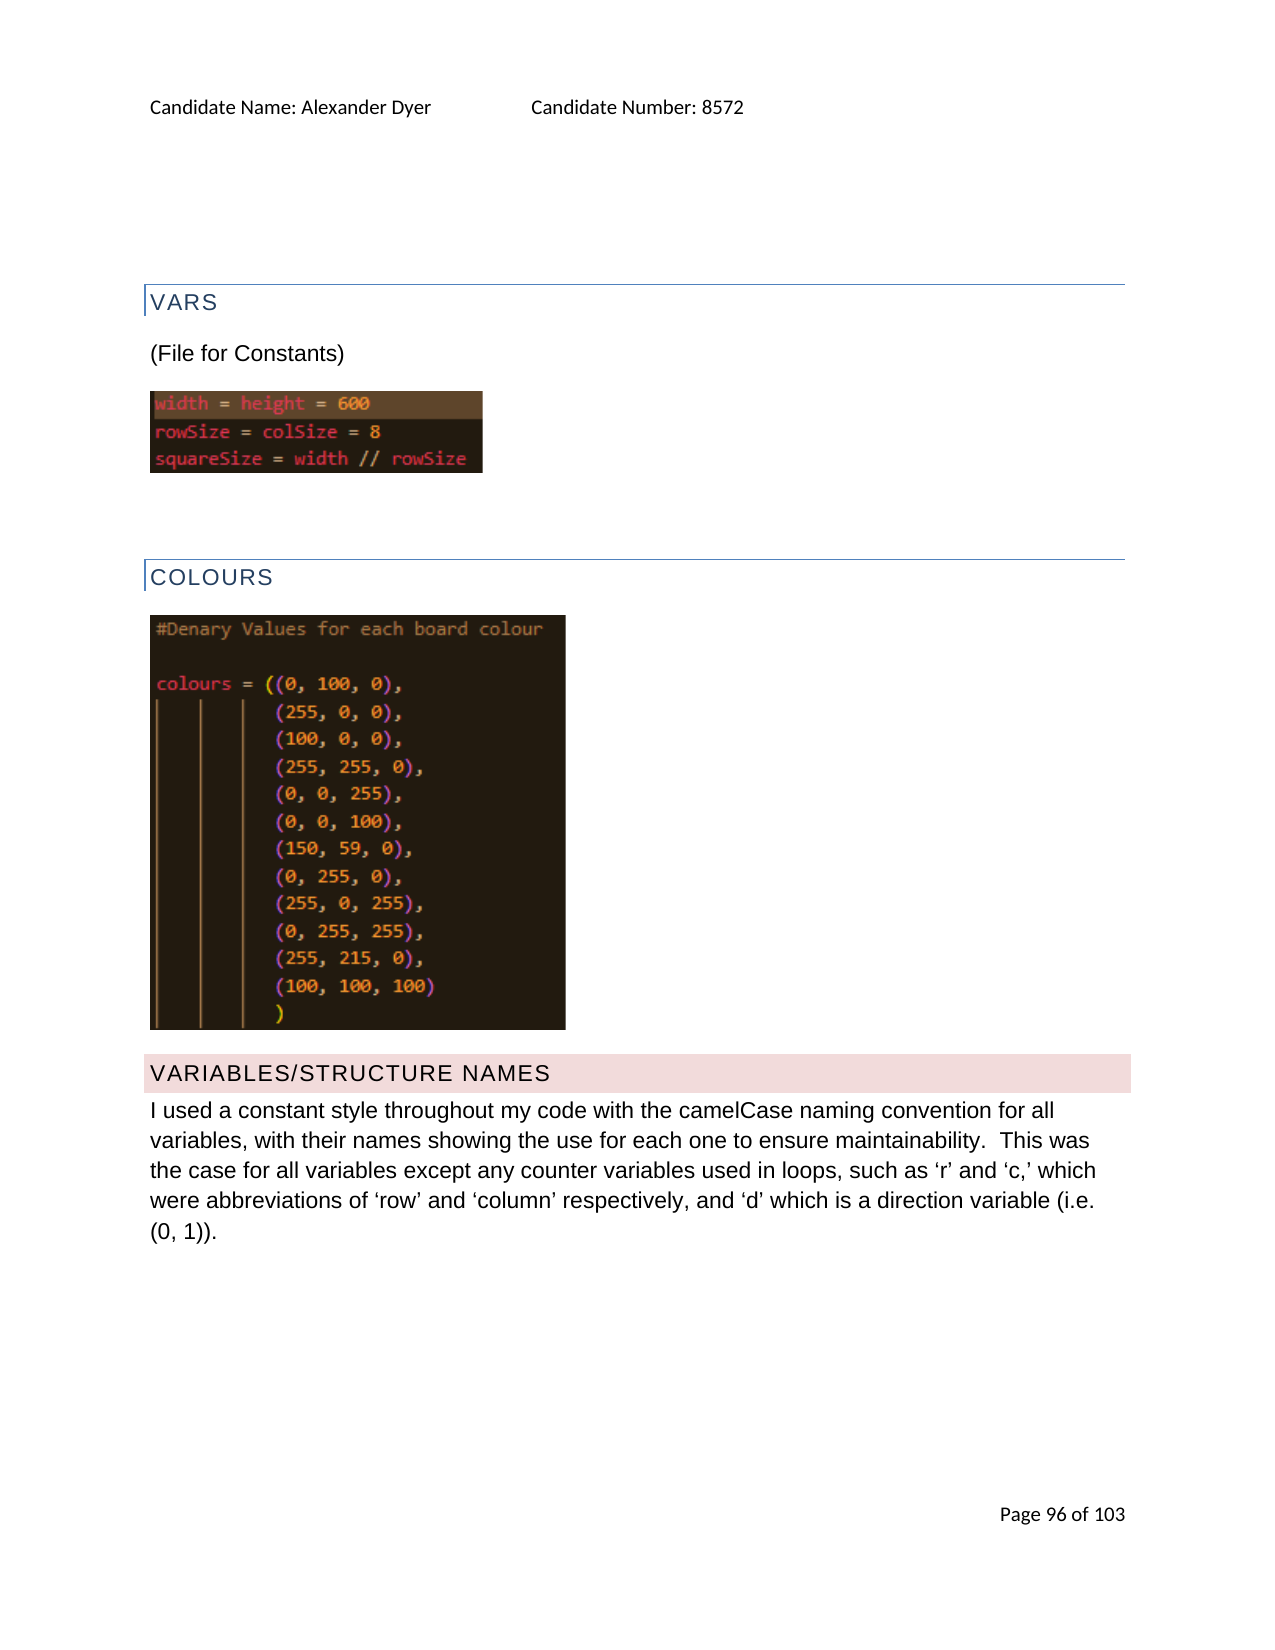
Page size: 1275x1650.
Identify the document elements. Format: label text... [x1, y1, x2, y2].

subtitle Vars [146, 285, 1125, 316]
subtitle Colours [146, 560, 1125, 591]
subtitle Variables/Structure Names [150, 1060, 1125, 1087]
picture [150, 615, 566, 1030]
text (File for Constants) [150, 340, 1125, 367]
picture [150, 391, 483, 473]
text I used a constant style throughout my code with the camelCase naming convention for all variables, with their names showing the use for each one to ensure maintainability. This was the case for all variables except any counter variables used in loops, such as ‘r’ and ‘c,’ which were abbreviations of ‘row’ and ‘column’ respectively, and ‘d’ which is a direction variable (i.e. (0, 1)). [150, 1097, 1125, 1244]
